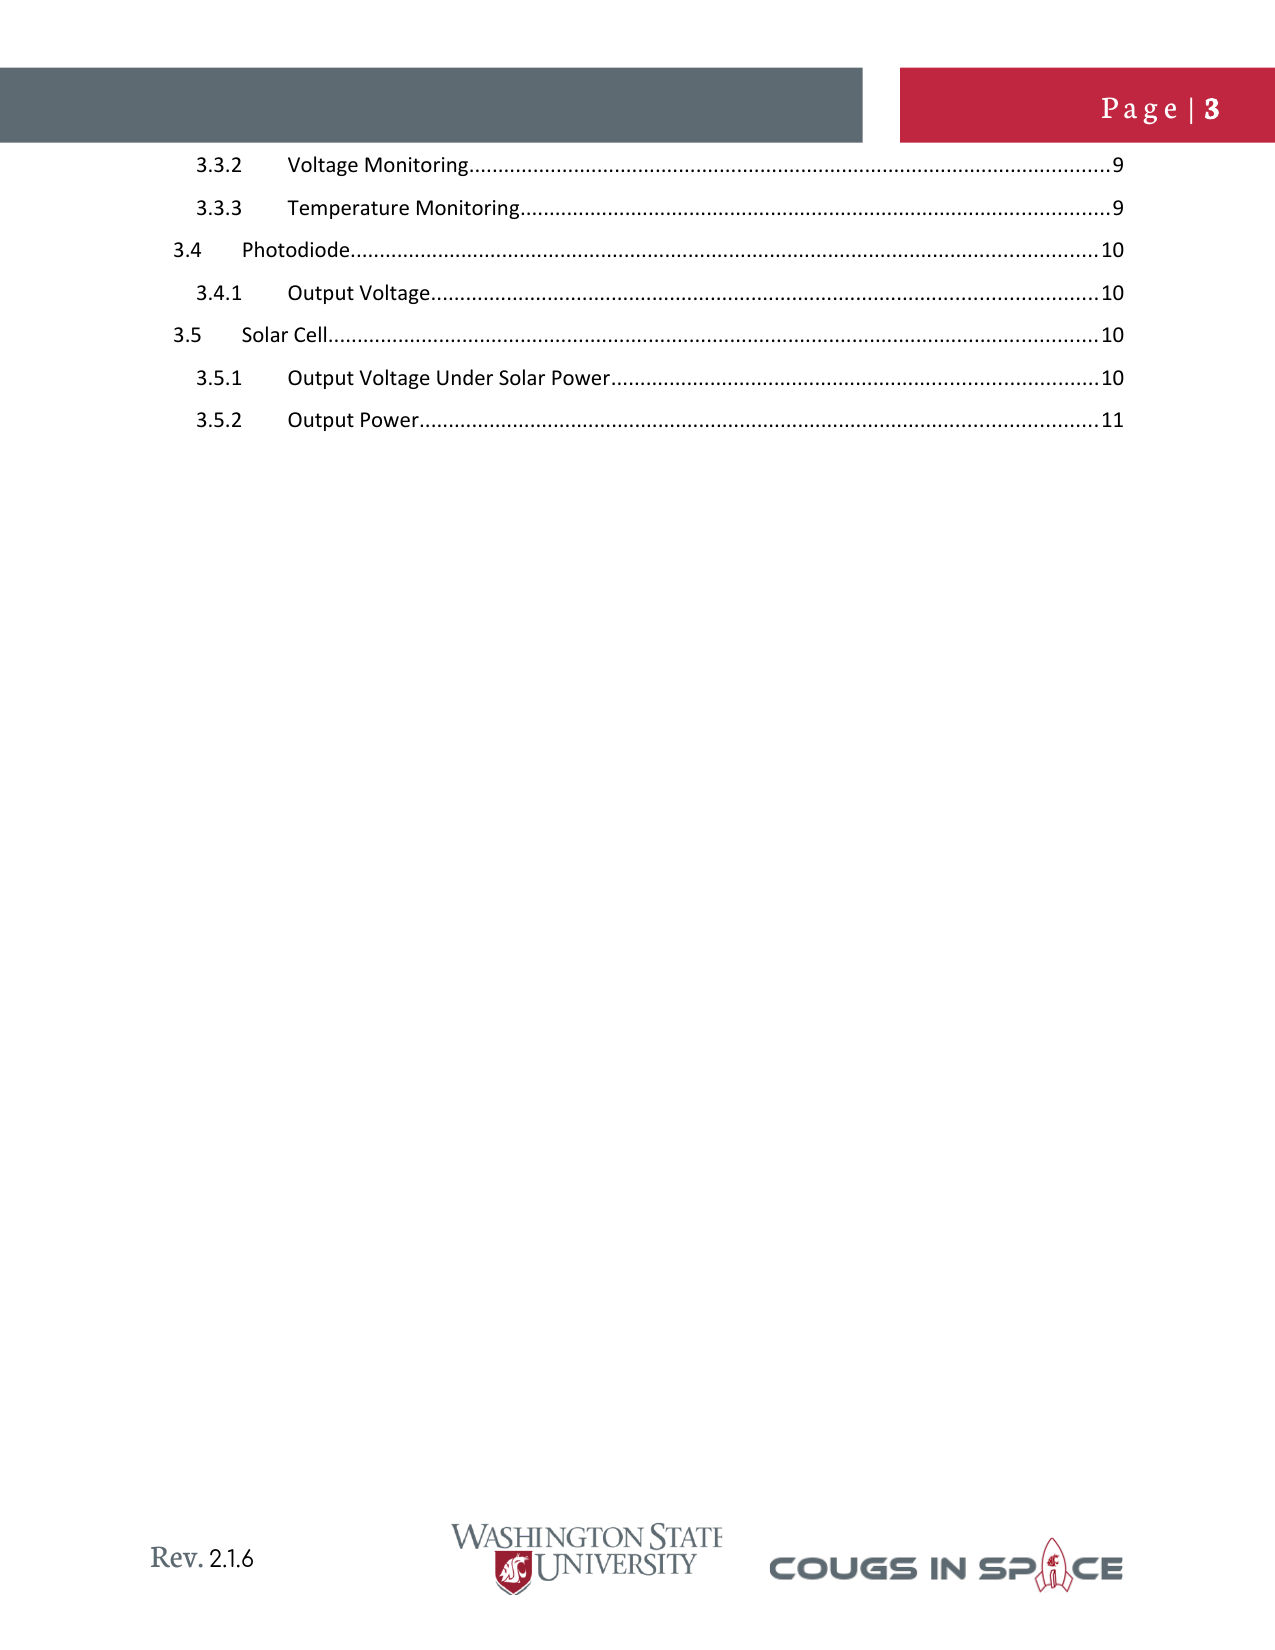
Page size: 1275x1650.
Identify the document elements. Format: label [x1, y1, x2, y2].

picture [769, 1537, 1123, 1594]
picture [450, 1522, 723, 1595]
